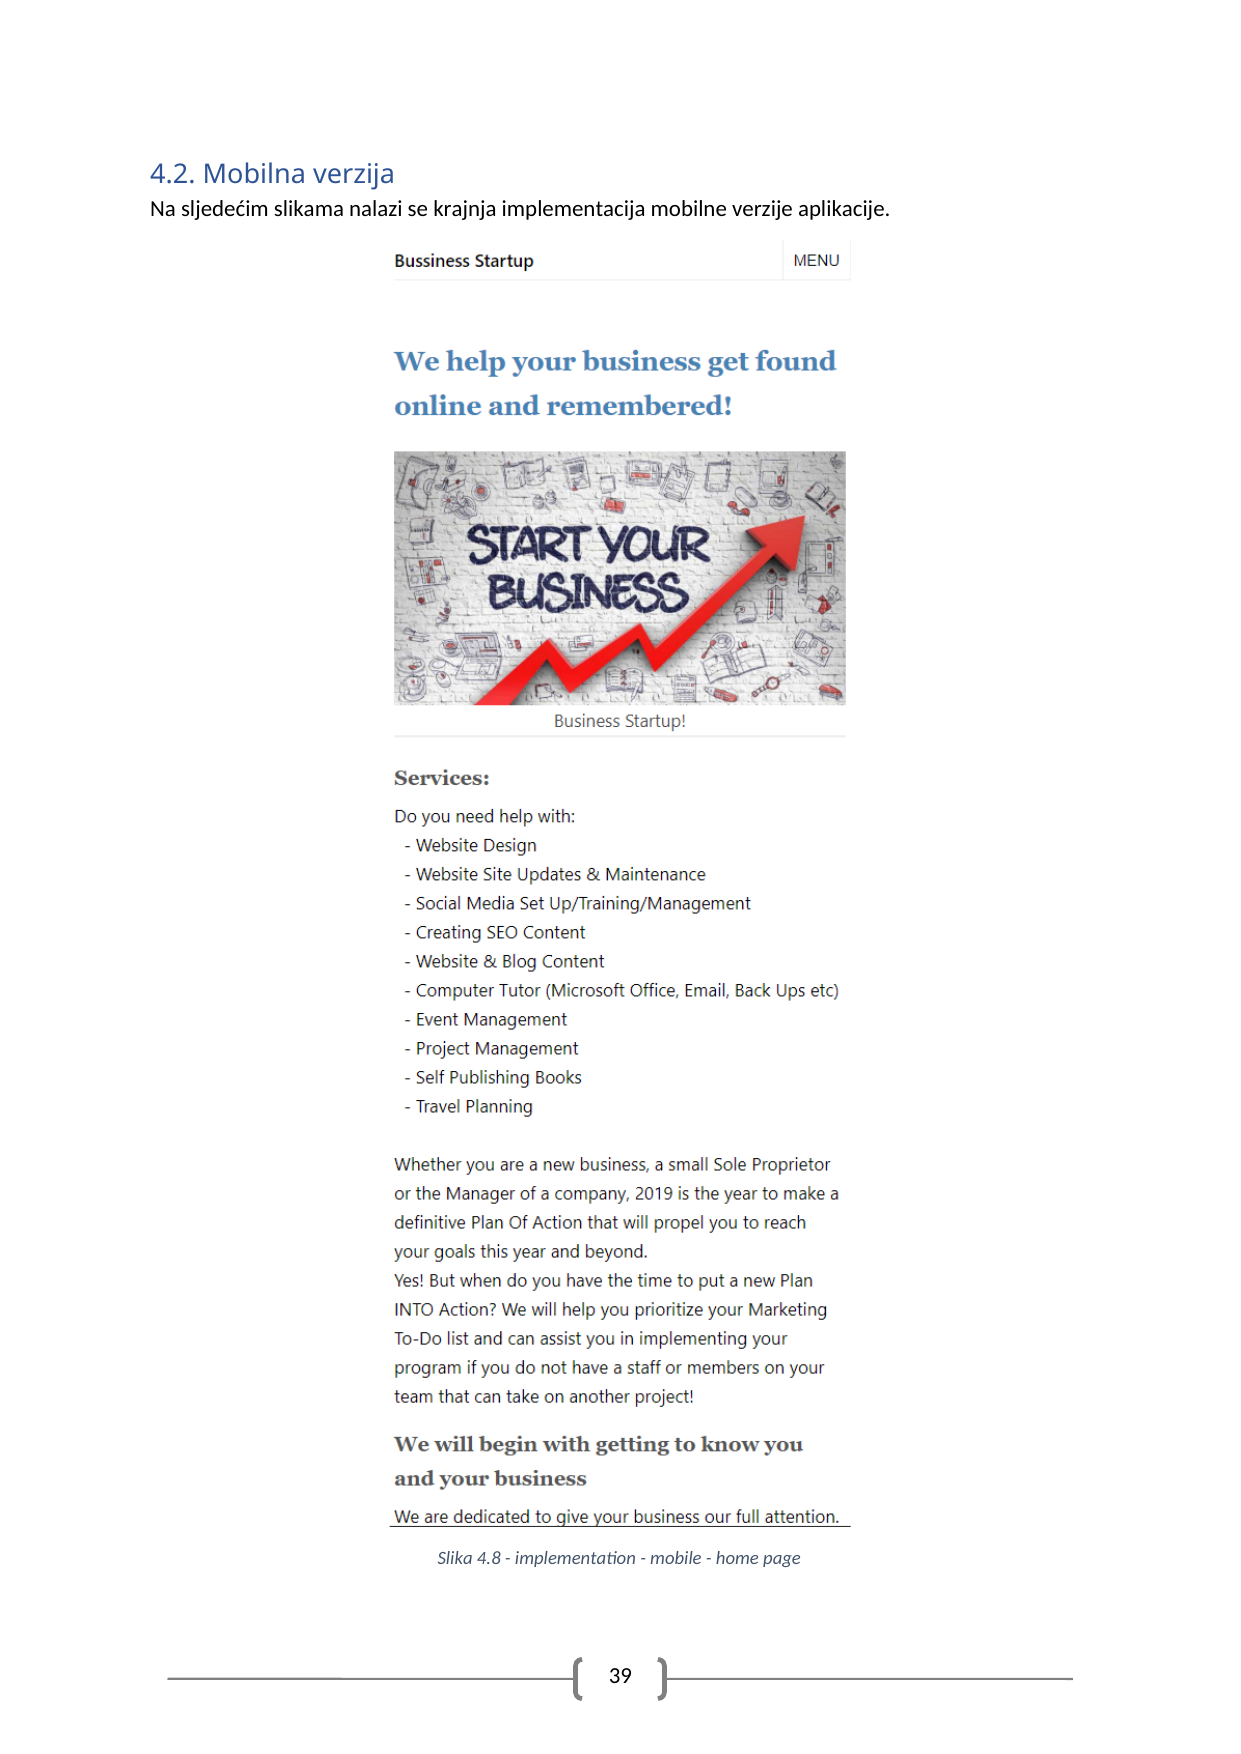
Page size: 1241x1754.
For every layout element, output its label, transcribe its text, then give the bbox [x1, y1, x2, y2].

text Na sljedećim slikama nalazi se krajnja implementacija mobilne verzije aplikacije. [150, 194, 1090, 222]
subtitle 4.2. Mobilna verzija [150, 154, 1090, 191]
picture [389, 240, 851, 1527]
